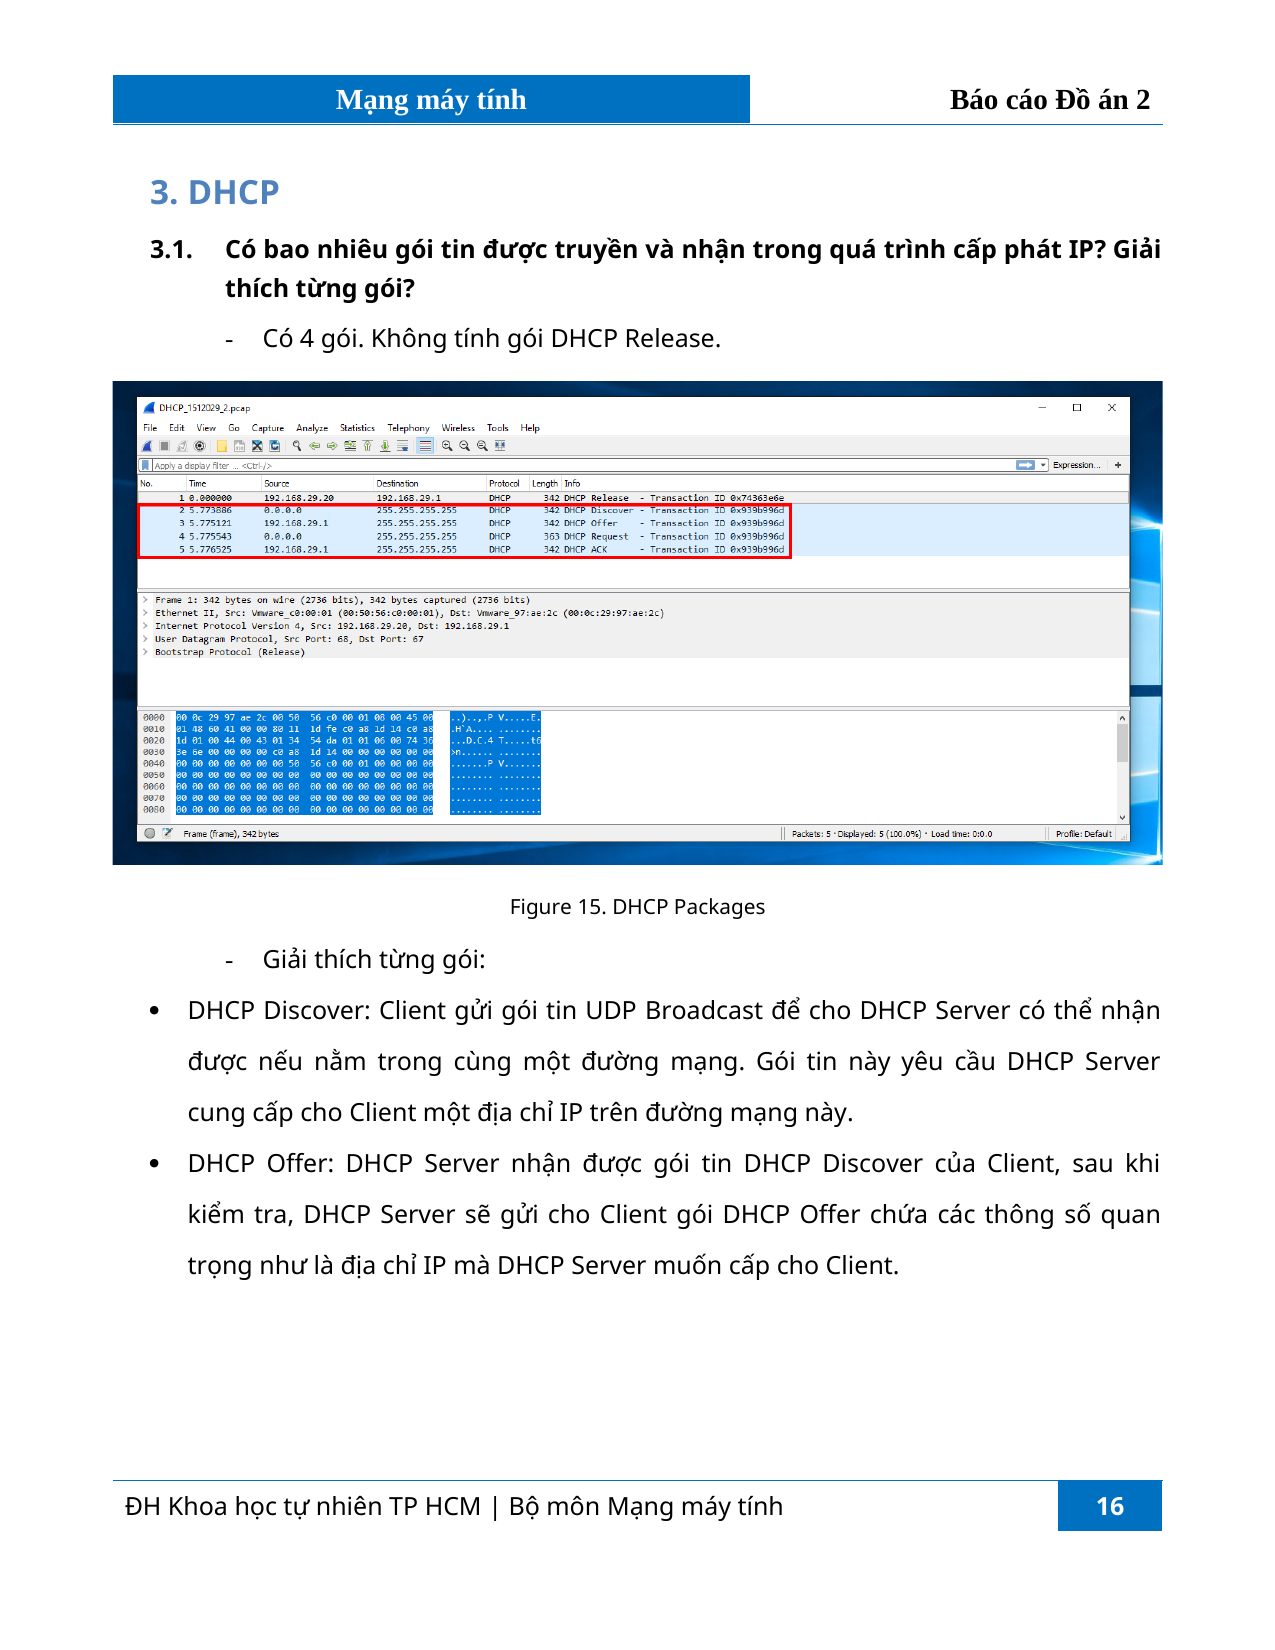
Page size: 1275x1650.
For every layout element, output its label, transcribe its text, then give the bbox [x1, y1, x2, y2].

list DHCP Discover: Client gửi gói tin UDP Broadcast để cho DHCP Server có thể nhận được nếu nằm trong cùng một đường mạng. Gói tin này yêu cầu DHCP Server cung cấp cho Client một địa chỉ IP trên đường mạng này. [150, 992, 1162, 1128]
subtitle DHCP [150, 169, 1162, 214]
text Figure 15. DHCP Packages [112, 892, 1162, 920]
picture [112, 381, 1163, 865]
list DHCP Offer: DHCP Server nhận được gói tin DHCP Discover của Client, sau khi kiểm tra, DHCP Server sẽ gửi cho Client gói DHCP Offer chứa các thông số quan trọng như là địa chỉ IP mà DHCP Server muốn cấp cho Client. [150, 1145, 1162, 1282]
subtitle Có bao nhiêu gói tin được truyền và nhận trong quá trình cấp phát IP? Giải thích từng gói? [150, 232, 1162, 305]
list Giải thích từng gói: [225, 941, 1162, 975]
list Có 4 gói. Không tính gói DHCP Release. [225, 320, 1162, 354]
